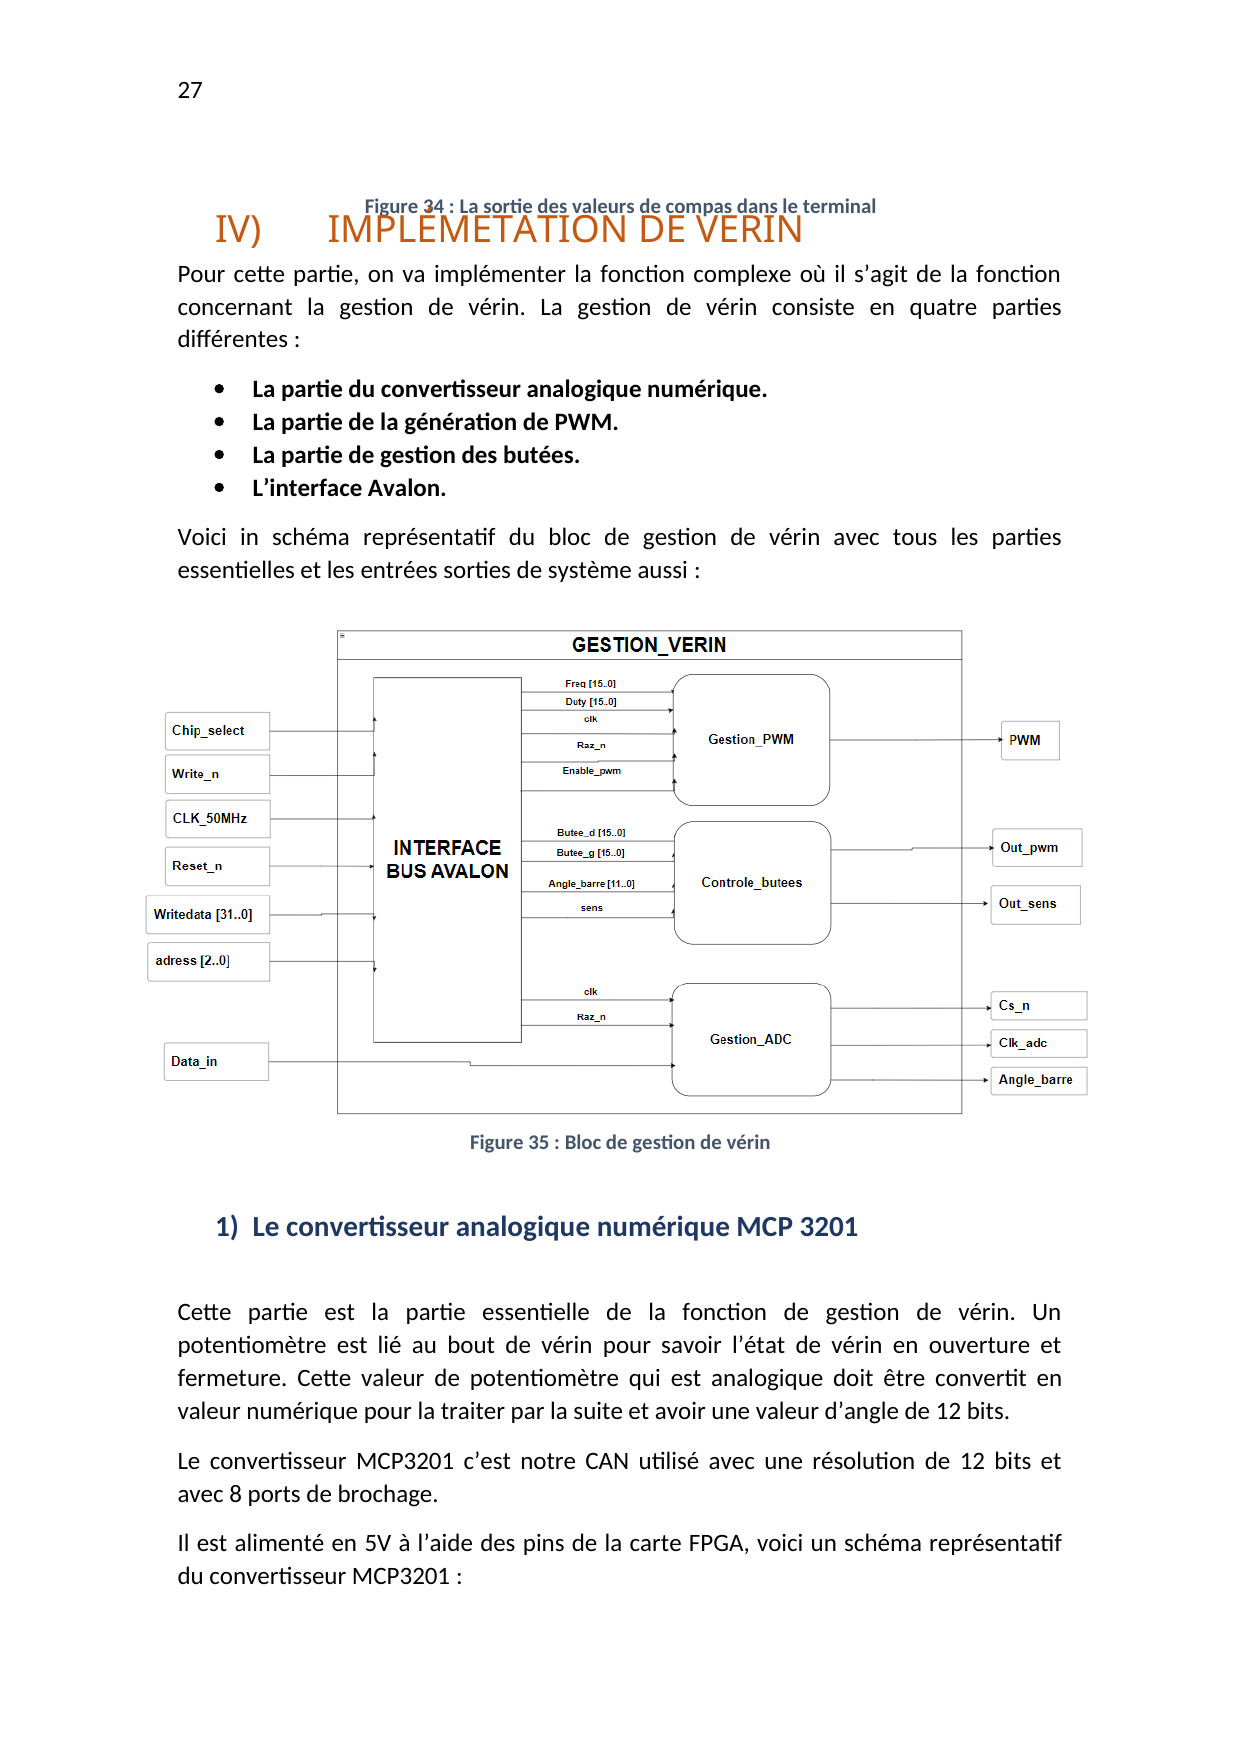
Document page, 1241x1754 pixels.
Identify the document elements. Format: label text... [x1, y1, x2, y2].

subtitle Le convertisseur analogique numérique MCP 3201 [215, 1161, 1063, 1244]
text Il est alimenté en 5V à l’aide des pins de la carte FPGA, voici un schéma représentatif du convertisseur MCP3201 : [177, 1527, 1063, 1591]
picture [113, 598, 1123, 1129]
list La partie de gestion des butées. [215, 439, 1063, 469]
text Cette partie est la partie essentielle de la fonction de gestion de vérin. Un potentiomètre est lié au bout de vérin pour savoir l’état de vérin en ouverture et fermeture. Cette valeur de potentiomètre qui est analogique doit être convertit en valeur numérique pour la traiter par la suite et avoir une valeur d’angle de 12 bits. [177, 1296, 1063, 1426]
list La partie de la génération de PWM. [215, 406, 1063, 437]
list La partie du convertisseur analogique numérique. [215, 373, 1063, 404]
list L’interface Avalon. [215, 472, 1063, 502]
text Pour cette partie, on va implémenter la fonction complexe où il s’agit de la fonction concernant la gestion de vérin. La gestion de vérin consiste en quatre parties différentes : [177, 258, 1063, 354]
text Le convertisseur MCP3201 c’est notre CAN utilisé avec une résolution de 12 bits et avec 8 ports de brochage. [177, 1445, 1063, 1508]
subtitle IMPLÉMETATION DE VERIN [215, 203, 1063, 254]
text Voici in schéma représentatif du bloc de gestion de vérin avec tous les parties essentielles et les entrées sorties de système aussi : [177, 522, 1063, 585]
